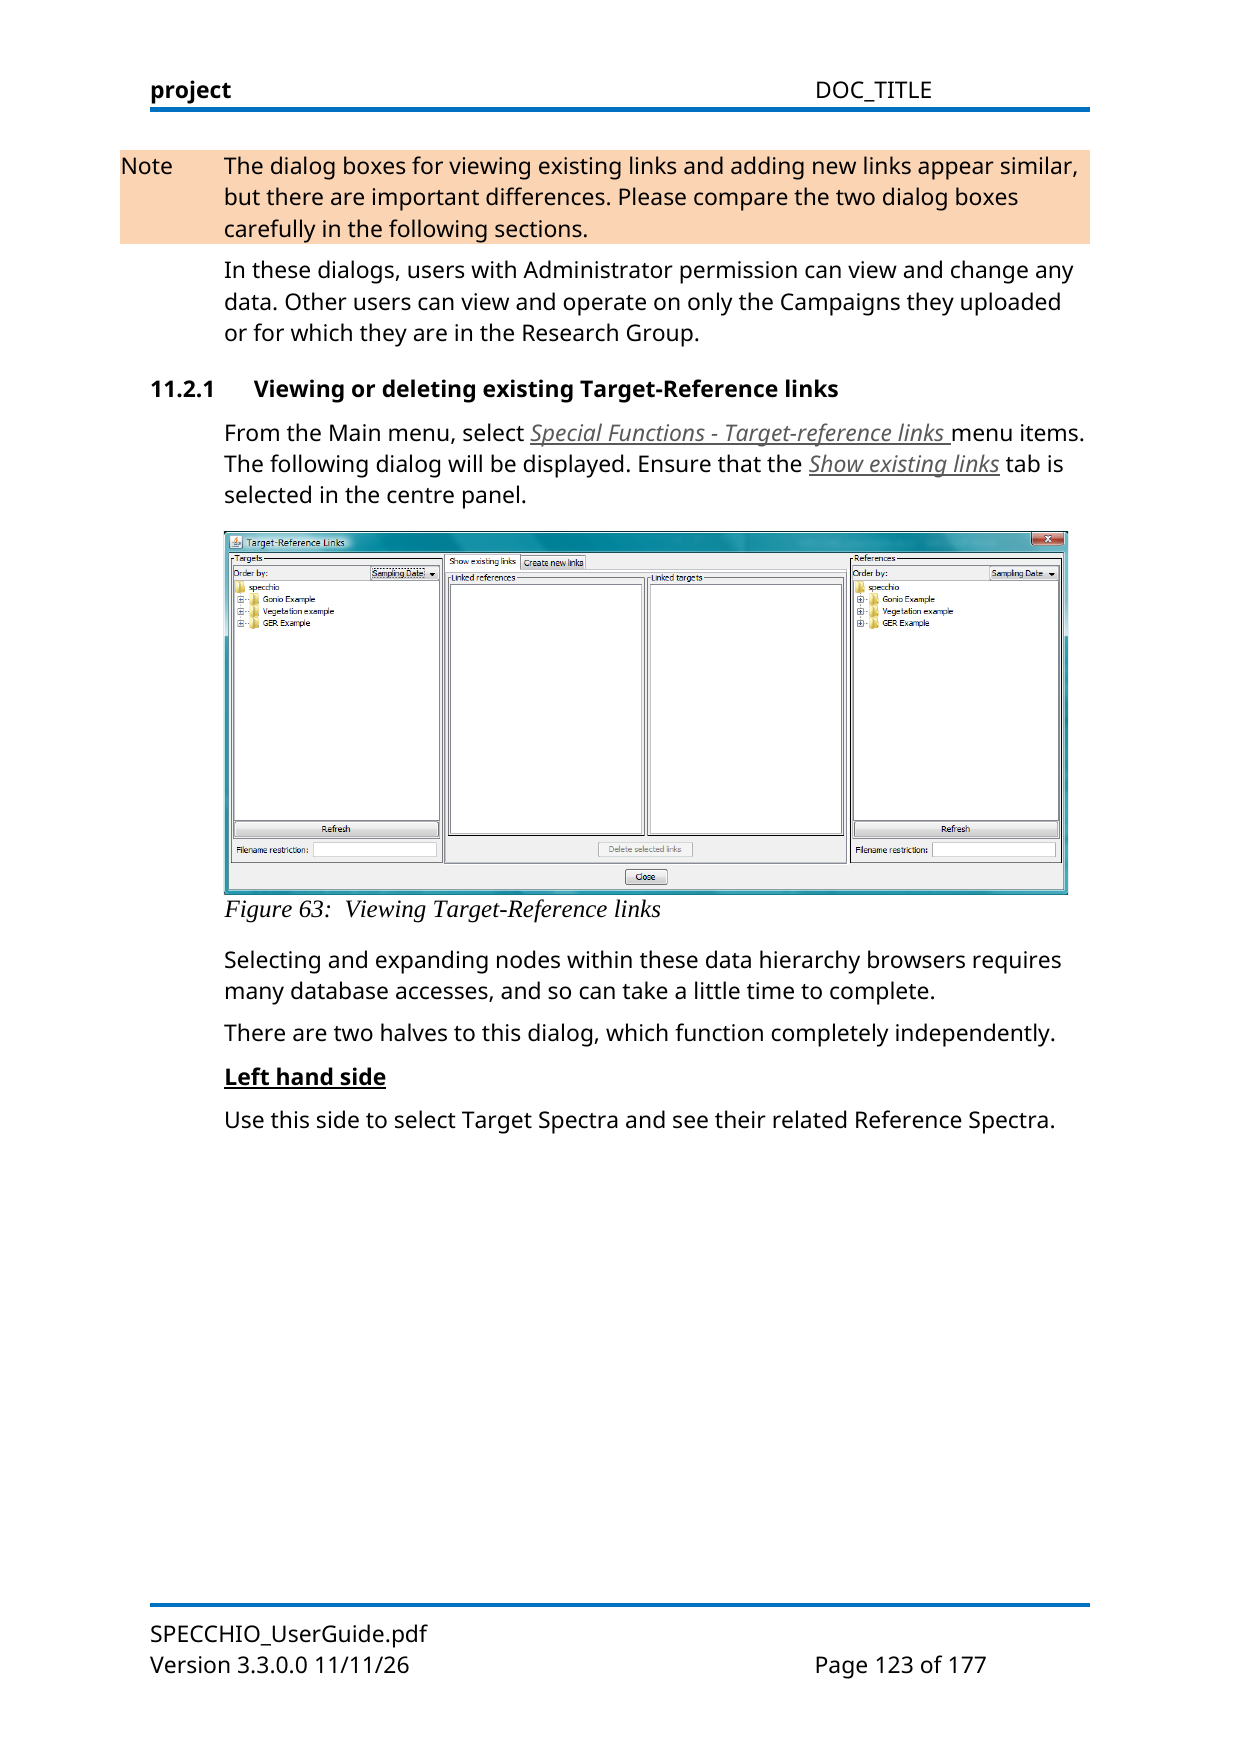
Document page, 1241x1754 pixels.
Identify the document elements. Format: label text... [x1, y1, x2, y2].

text Selecting and expanding nodes within these data hierarchy browsers requires many database accesses, and so can take a little time to complete. [224, 944, 1090, 1006]
text Use this side to select Target Spectra and see their related Reference Spectra. [224, 1104, 1090, 1135]
subtitle Left hand side [224, 1060, 1090, 1092]
text From the Main menu, select Special Functions - Target-reference links menu items. The following dialog will be displayed. Ensure that the Show existing links tab is selected in the centre panel. [224, 417, 1090, 510]
picture [223, 531, 1069, 895]
text In these dialogs, users with Administrator permission can view and change any data. Other users can view and operate on only the Campaigns they uploaded or for which they are in the Research Group. [224, 254, 1090, 348]
text Note The dialog boxes for viewing existing links and adding new links appear similar, but there are important differences. Please compare the two dialog boxes carefully in the following sections. [120, 150, 1090, 244]
subtitle Viewing or deleting existing Target-Reference links [150, 373, 1090, 404]
text There are two halves to this dialog, which function completely independently. [224, 1017, 1090, 1048]
